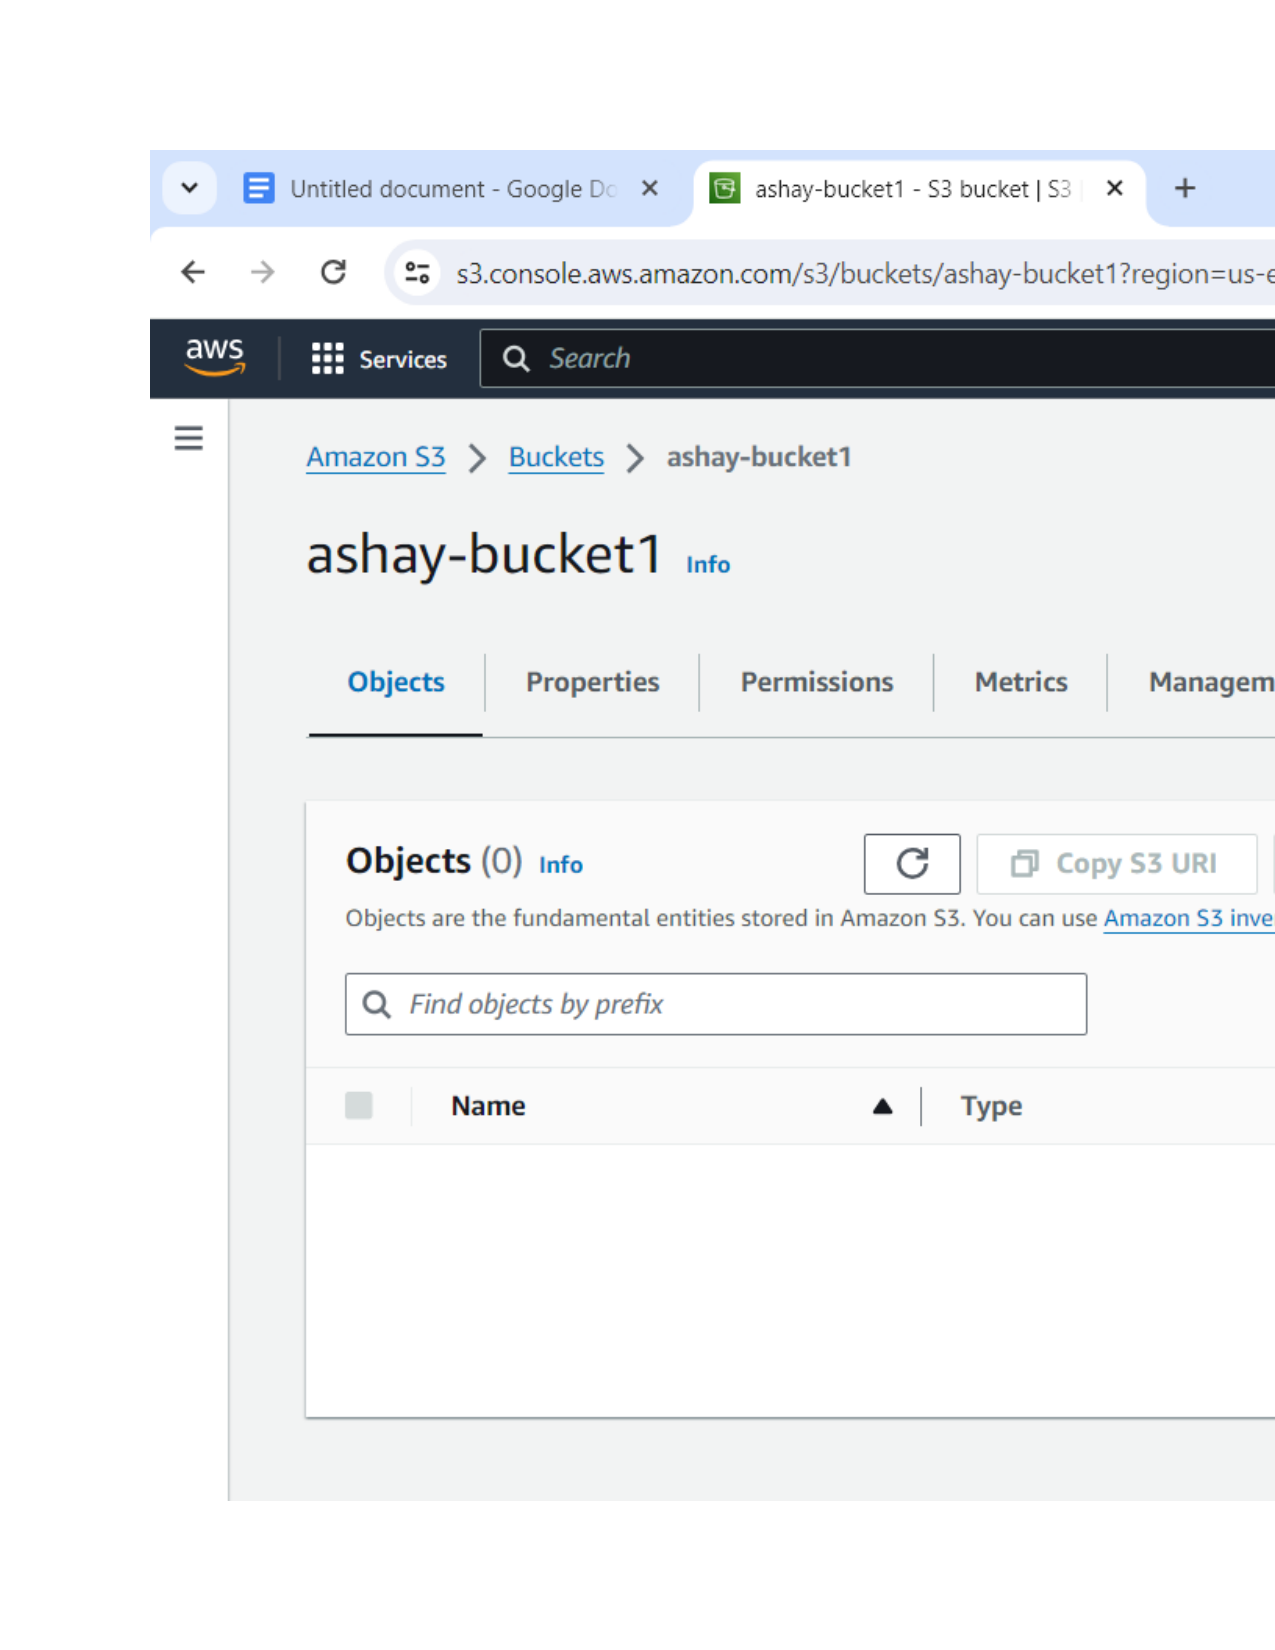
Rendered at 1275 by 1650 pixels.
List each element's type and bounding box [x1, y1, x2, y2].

picture [150, 150, 1275, 1501]
